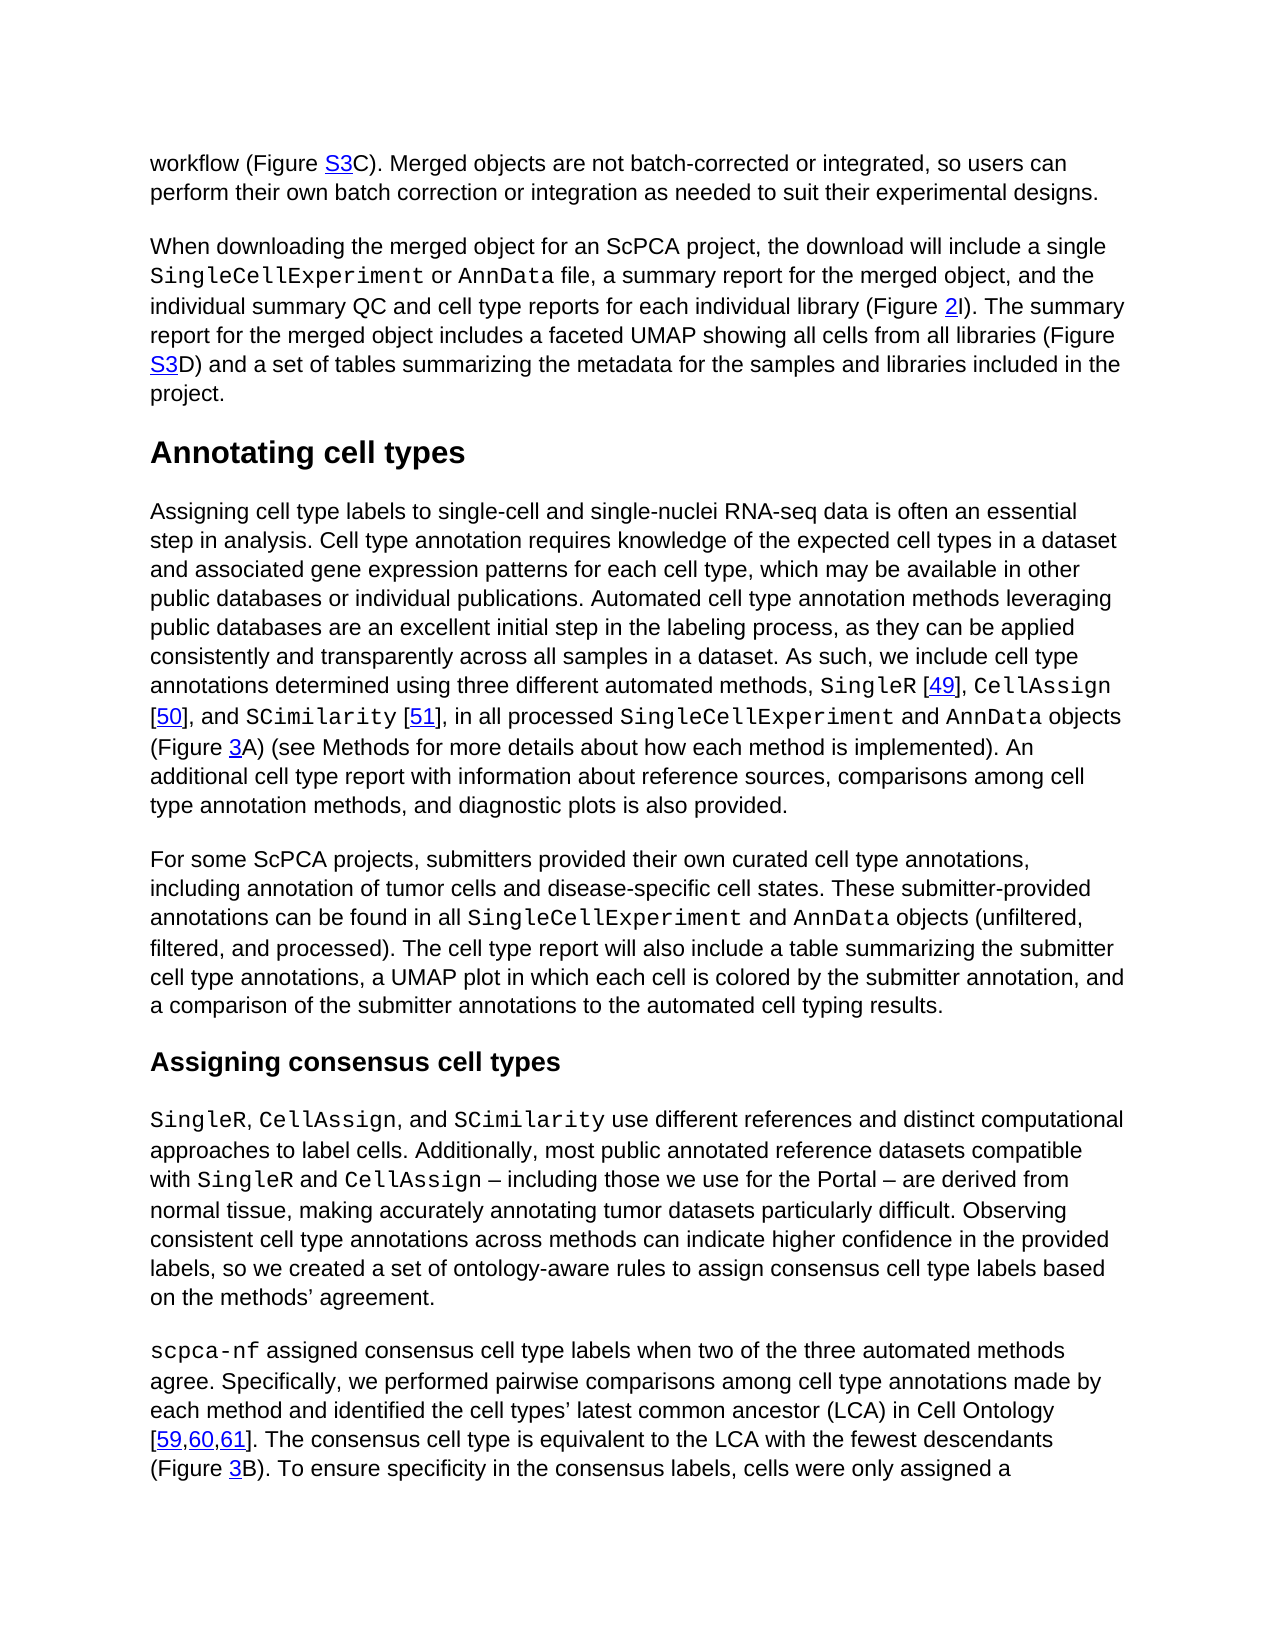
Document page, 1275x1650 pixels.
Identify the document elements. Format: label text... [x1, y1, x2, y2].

text SingleR, CellAssign, and SCimilarity use different references and distinct computational approaches to label cells. Additionally, most public annotated reference datasets compatible with SingleR and CellAssign – including those we use for the Portal – are derived from normal tissue, making accurately annotating tumor datasets particularly difficult. Observing consistent cell type annotations across methods can indicate higher confidence in the provided labels, so we created a set of ontology-aware rules to assign consensus cell type labels based on the methods’ agreement. [150, 1106, 1125, 1310]
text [150, 150, 1125, 205]
text For some ScPCA projects, submitters provided their own curated cell type annotations, including annotation of tumor cells and disease-specific cell states. These submitter-provided annotations can be found in all SingleCellExperiment and AnnData objects (unfiltered, filtered, and processed). The cell type report will also include a table summarizing the submitter cell type annotations, a UMAP plot in which each cell is colored by the submitter annotation, and a comparison of the submitter annotations to the automated cell typing results. [150, 846, 1125, 1019]
subtitle Assigning consensus cell types [150, 1046, 1125, 1078]
text Assigning cell type labels to single-cell and single-nuclei RNA-seq data is often an essential step in analysis. Cell type annotation requires knowledge of the expected cell types in a dataset and associated gene expression patterns for each cell type, which may be available in other public databases or individual publications. Automated cell type annotation methods leveraging public databases are an excellent initial step in the labeling process, as they can be applied consistently and transparently across all samples in a dataset. As such, we include cell type annotations determined using three different automated methods, SingleR [49], CellAssign [50], and SCimilarity [51], in all processed SingleCellExperiment and AnnData objects (Figure 3A) (see Methods for more details about how each method is implemented). An additional cell type report with information about reference sources, comparisons among cell type annotation methods, and diagnostic plots is also provided. [150, 498, 1125, 818]
subtitle Annotating cell types [150, 434, 1125, 469]
text When downloading the merged object for an ScPCA project, the download will include a single SingleCellExperiment or AnnData file, a summary report for the merged object, and the individual summary QC and cell type reports for each individual library (Figure 2I). The summary report for the merged object includes a faceted UMAP showing all cells from all libraries (Figure S3D) and a set of tables summarizing the metadata for the samples and libraries included in the project. [150, 233, 1125, 406]
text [150, 1337, 1125, 1482]
